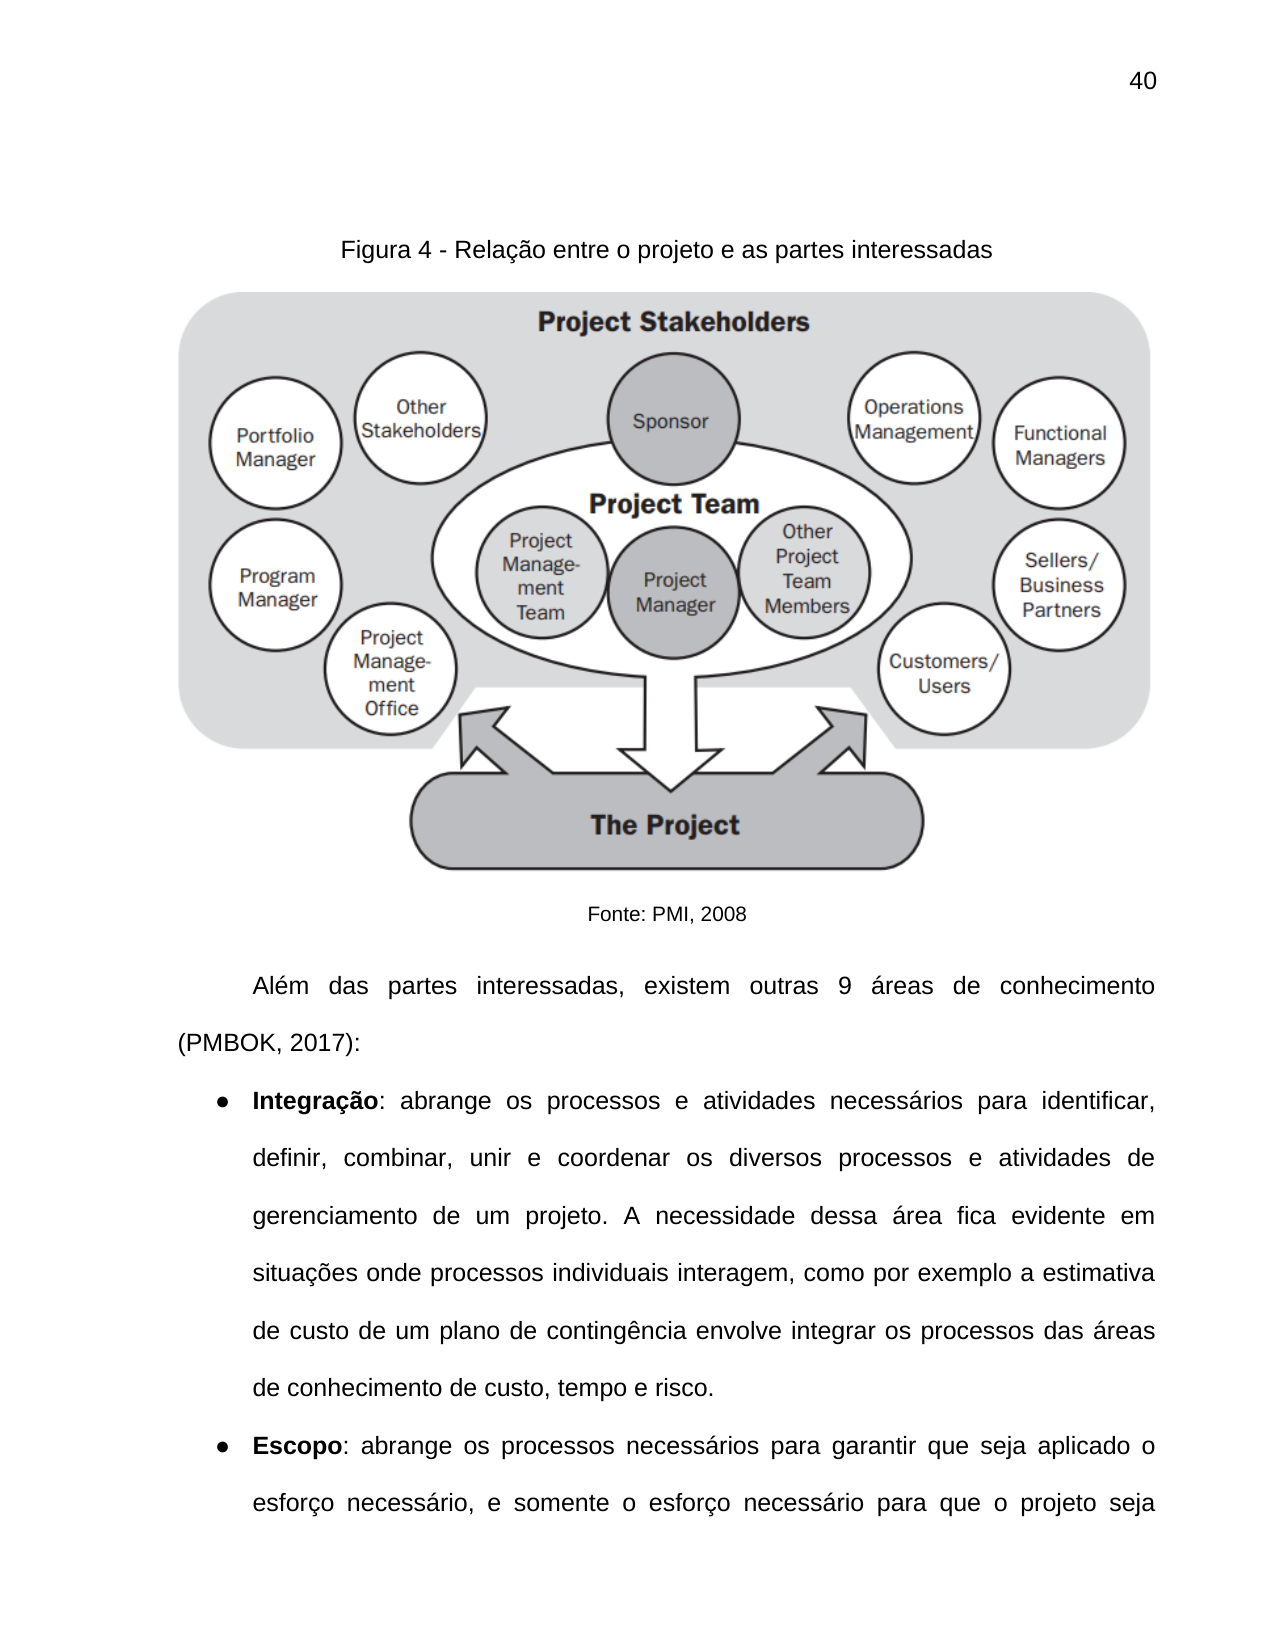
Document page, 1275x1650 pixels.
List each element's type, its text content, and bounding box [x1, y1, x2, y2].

text Além das partes interessadas, existem outras 9 áreas de conhecimento (PMBOK, 2017): [177, 971, 1157, 1057]
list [215, 1431, 1157, 1517]
text Fonte: PMI, 2008 [177, 902, 1157, 926]
picture [177, 292, 1153, 874]
text Figura 4 - Relação entre o projeto e as partes interessadas [177, 235, 1157, 263]
list Integração: abrange os processos e atividades necessários para identificar, definir, combinar, unir e coordenar os diversos processos e atividades de gerenciamento de um projeto. A necessidade dessa área fica evidente em situações onde processos individuais interagem, como por exemplo a estimativa de custo de um plano de contingência envolve integrar os processos das áreas de conhecimento de custo, tempo e risco. [215, 1086, 1157, 1402]
